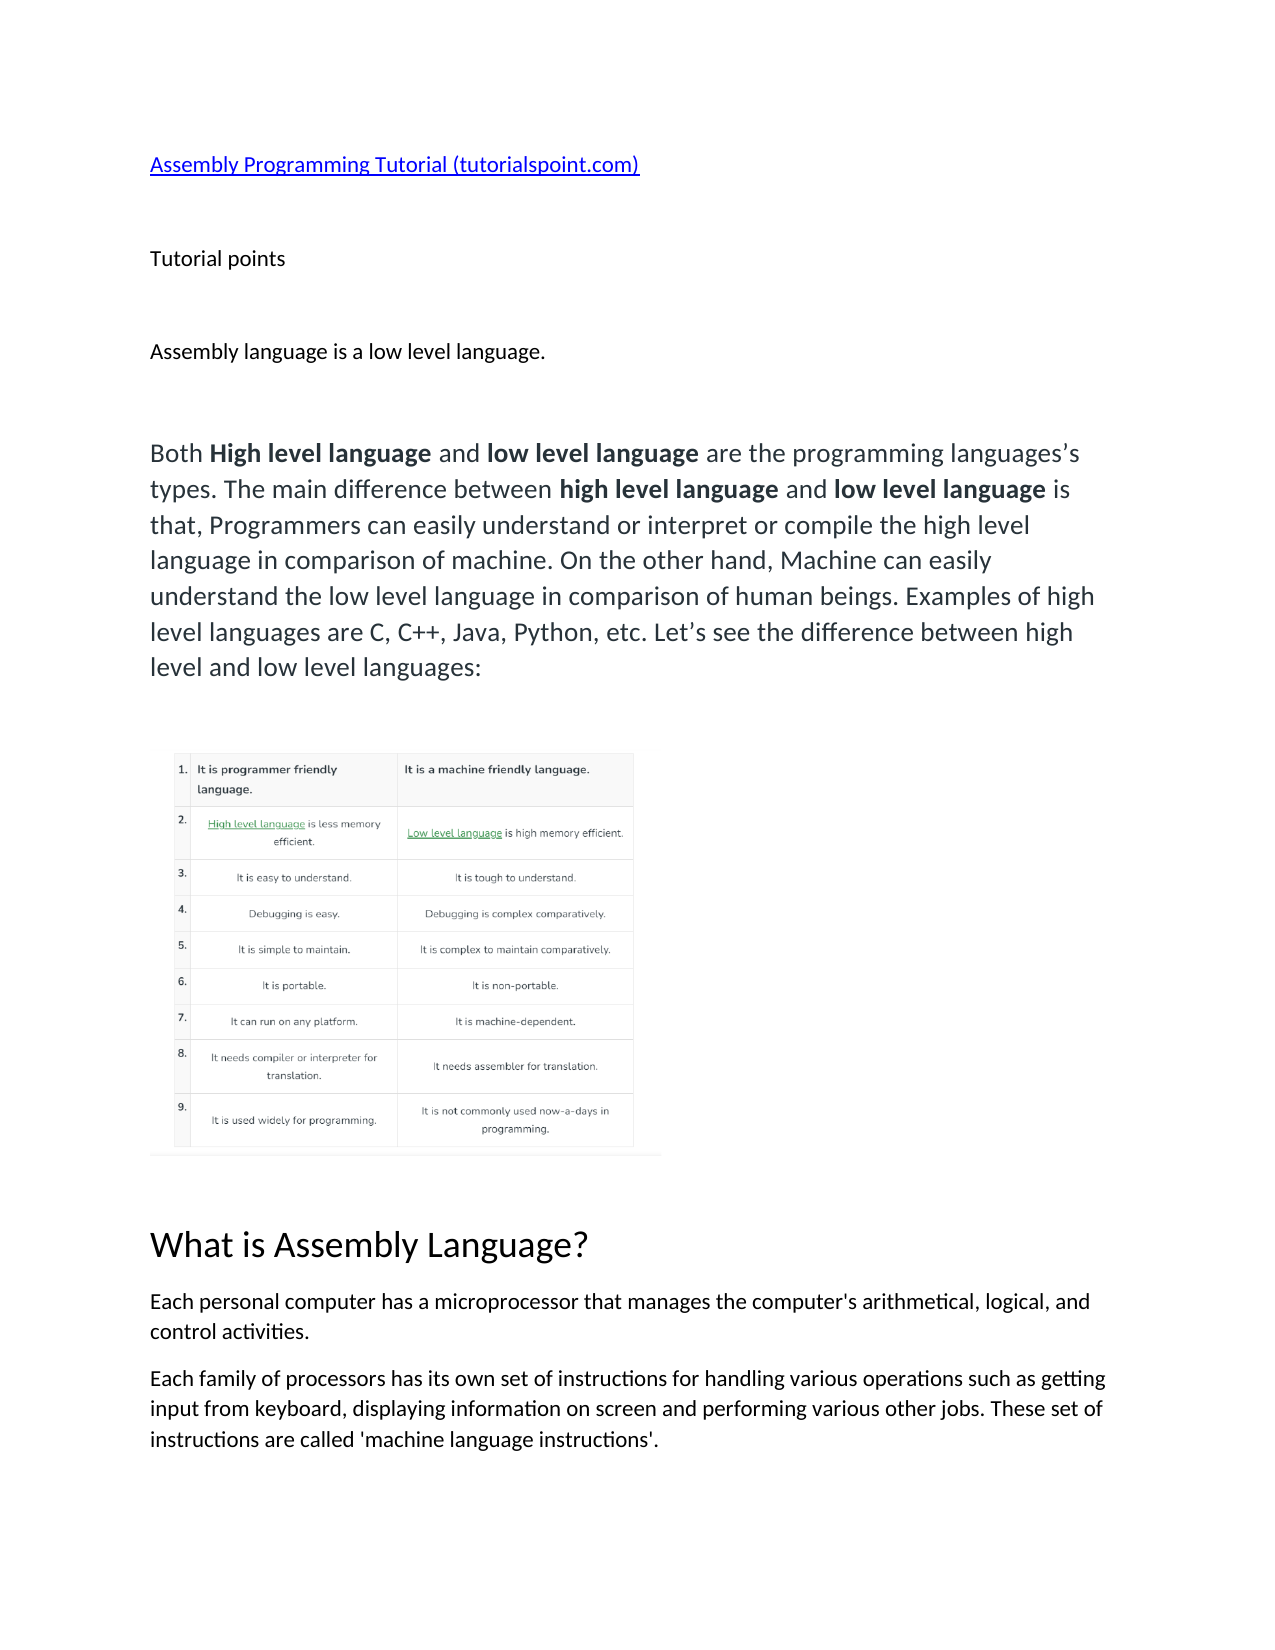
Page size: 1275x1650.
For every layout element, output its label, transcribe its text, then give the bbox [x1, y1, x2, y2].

text Each personal computer has a microprocessor that manages the computer's arithmetical, logical, and control activities. [150, 1287, 1125, 1345]
text What is Assembly Language? [150, 1221, 1125, 1267]
text Assembly Programming Tutorial (tutorialspoint.com) [150, 150, 1125, 178]
text Tutorial points [150, 244, 1125, 272]
picture [150, 749, 662, 1156]
text Assembly language is a low level language. [150, 337, 1125, 366]
text Both High level language and low level language are the programming languages’s types. The main difference between high level language and low level language is that, Programmers can easily understand or interpret or compile the high level language in comparison of machine. On the other hand, Machine can easily understand the low level language in comparison of human beings. Examples of high level languages are C, C++, Java, Python, etc. Let’s see the difference between high level and low level languages: [150, 437, 1125, 683]
text Each family of processors has its own set of instructions for handling various operations such as getting input from keyboard, displaying information on screen and performing various other jobs. These set of instructions are called 'machine language instructions'. [150, 1364, 1125, 1453]
